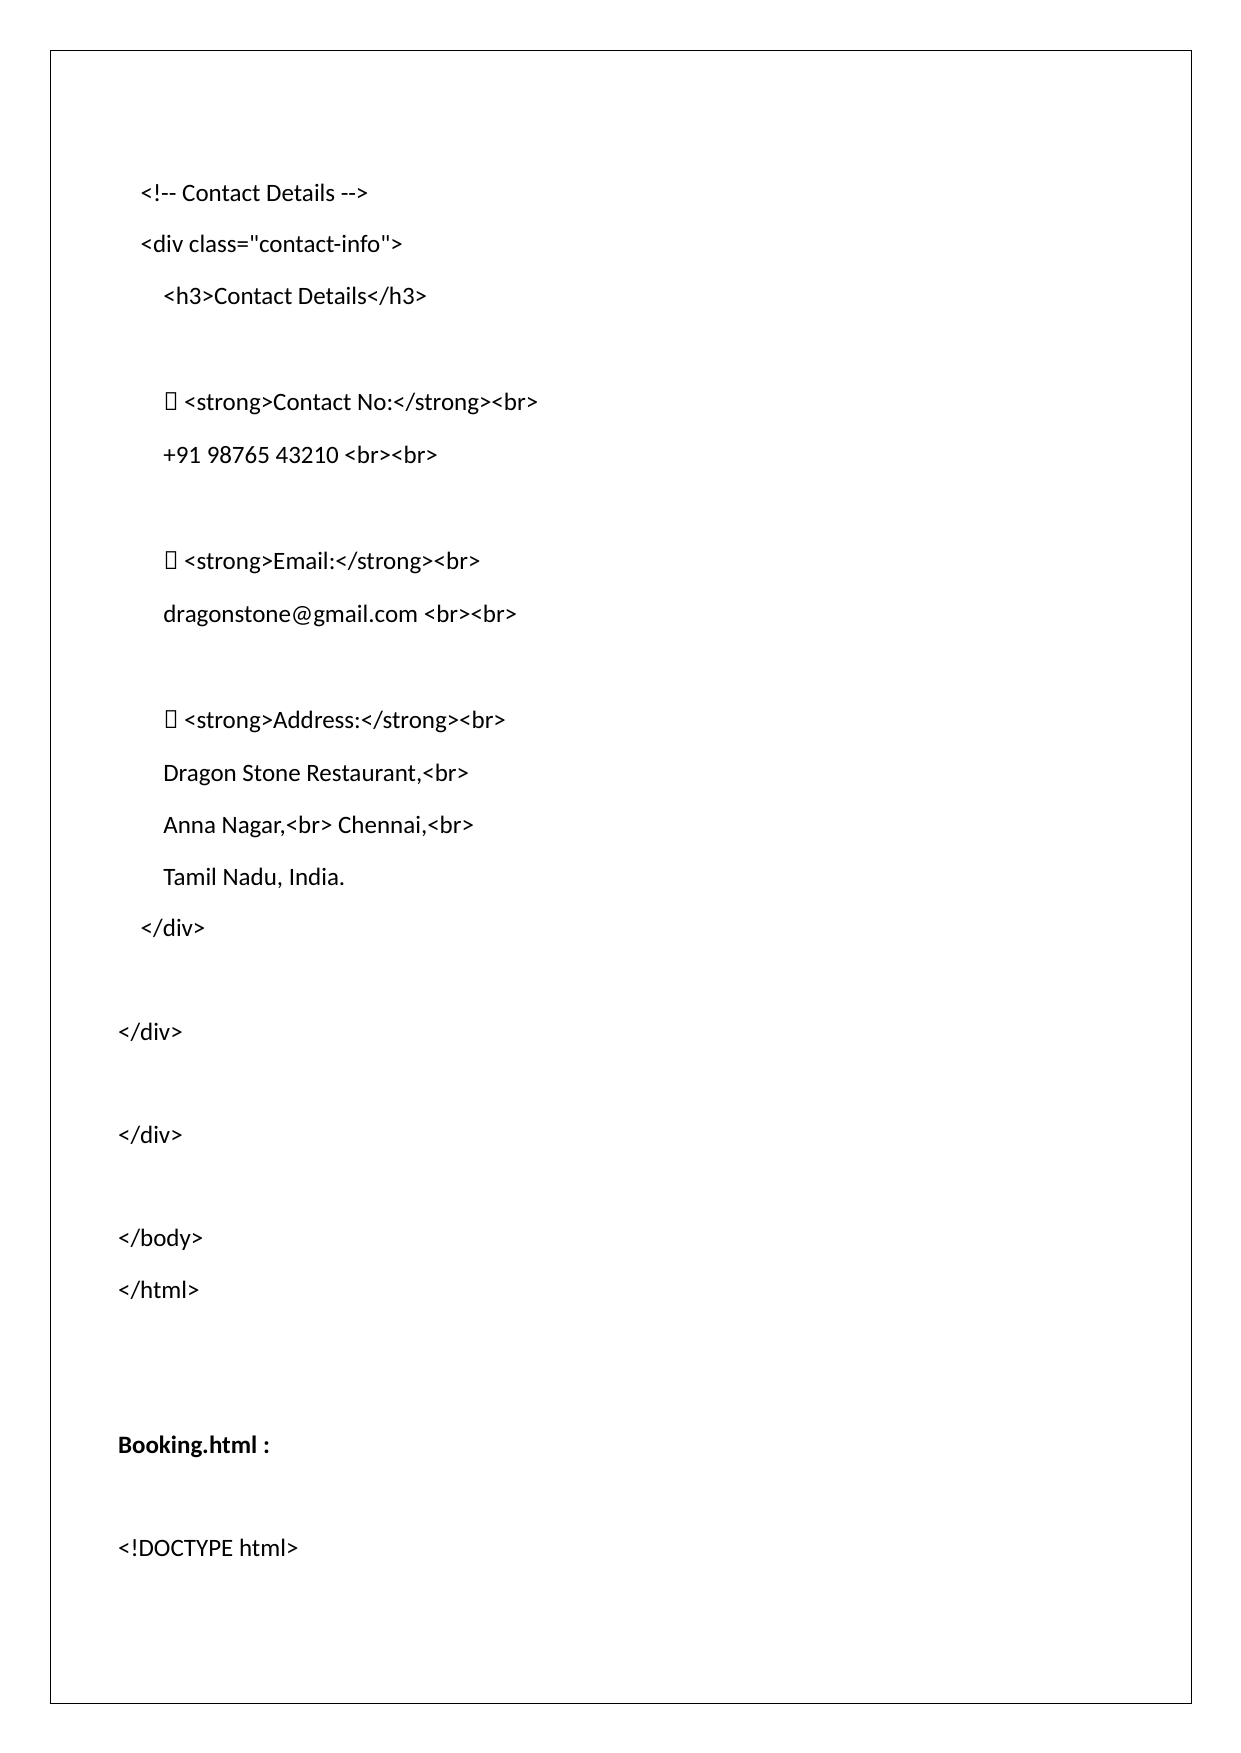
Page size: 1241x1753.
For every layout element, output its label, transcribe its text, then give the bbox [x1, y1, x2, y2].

text Tamil Nadu, India. [118, 861, 1122, 891]
text 📞 <strong>Contact No:</strong><br> [118, 383, 1122, 417]
text Dragon Stone Restaurant,<br> [118, 757, 1122, 788]
text <h3>Contact Details</h3> [118, 280, 1122, 311]
text </div> [118, 912, 1122, 943]
text Booking.html : [118, 1429, 1122, 1460]
text 📧 <strong>Email:</strong><br> [118, 542, 1122, 577]
text </body> [118, 1222, 1122, 1253]
text <!-- Contact Details --> [118, 177, 1122, 207]
text Anna Nagar,<br> Chennai,<br> [118, 809, 1122, 840]
text 📍 <strong>Address:</strong><br> [118, 702, 1122, 736]
text <div class="contact-info"> [118, 228, 1122, 259]
text dragonstone@gmail.com <br><br> [118, 598, 1122, 629]
text <!DOCTYPE html> [118, 1532, 1122, 1563]
text +91 98765 43210 <br><br> [118, 439, 1122, 470]
text </html> [118, 1274, 1122, 1305]
text </div> [118, 1016, 1122, 1046]
text </div> [118, 1119, 1122, 1150]
